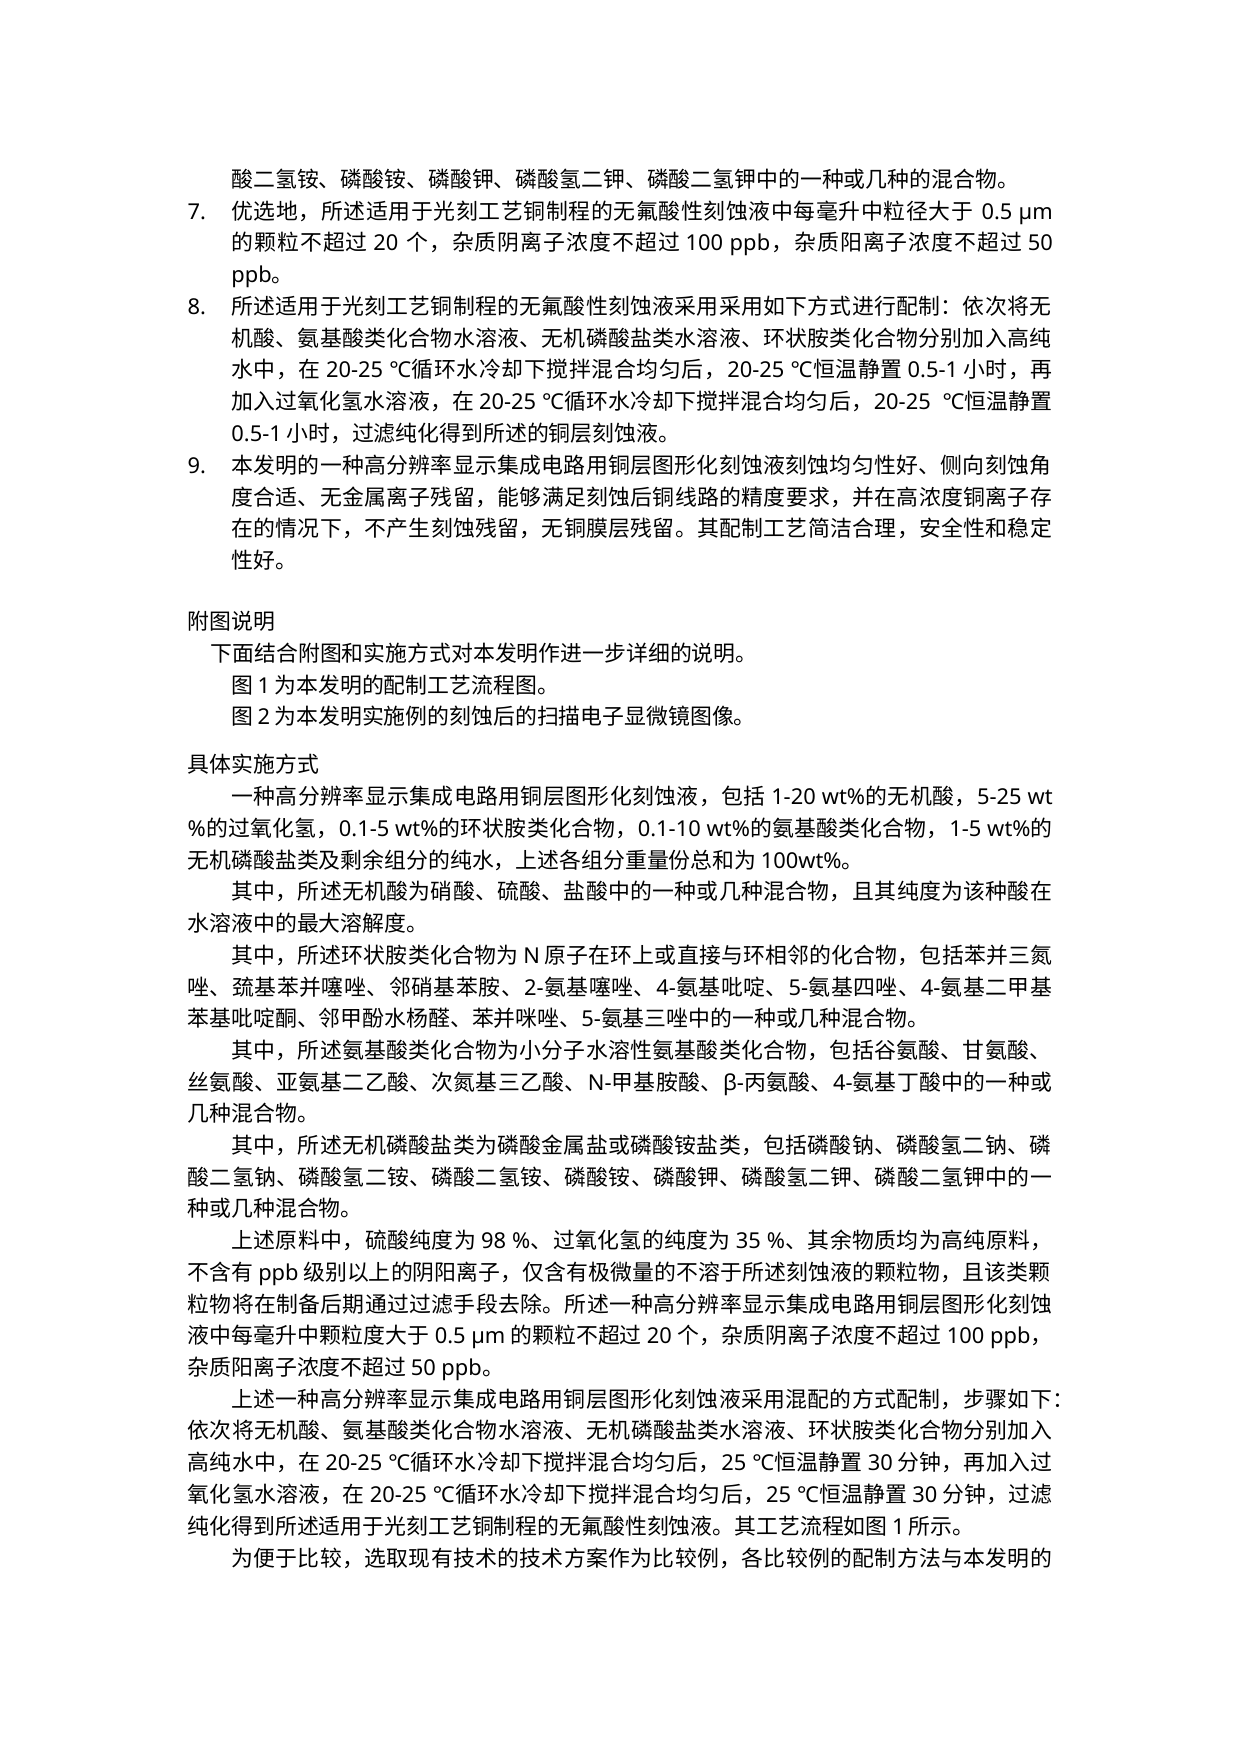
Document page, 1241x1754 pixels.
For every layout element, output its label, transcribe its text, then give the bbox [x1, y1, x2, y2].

text 一种高分辨率显示集成电路用铜层图形化刻蚀液，包括1-20 wt%的无机酸，5-25 wt%的过氧化氢，0.1-5 wt%的环状胺类化合物，0.1-10 wt%的氨基酸类化合物，1-5 wt%的无机磷酸盐类及剩余组分的纯水，上述各组分重量份总和为100wt%。 [187, 779, 1053, 874]
text 其中，所述氨基酸类化合物为小分子水溶性氨基酸类化合物，包括谷氨酸、甘氨酸、丝氨酸、亚氨基二乙酸、次氮基三乙酸、N-甲基胺酸、β-丙氨酸、4-氨基丁酸中的一种或几种混合物。 [187, 1033, 1053, 1128]
text 下面结合附图和实施方式对本发明作进一步详细的说明。 [187, 636, 1053, 668]
text 上述原料中，硫酸纯度为98 %、过氧化氢的纯度为35 %、其余物质均为高纯原料，不含有ppb级别以上的阴阳离子，仅含有极微量的不溶于所述刻蚀液的颗粒物，且该类颗粒物将在制备后期通过过滤手段去除。所述一种高分辨率显示集成电路用铜层图形化刻蚀液中每毫升中颗粒度大于0.5 μm的颗粒不超过20 个，杂质阴离子浓度不超过100 ppb，杂质阳离子浓度不超过50 ppb。 [187, 1223, 1053, 1382]
list 优选地，所述适用于光刻工艺铜制程的无氟酸性刻蚀液中每毫升中粒径大于0.5 μm的颗粒不超过20 个，杂质阴离子浓度不超过100 ppb，杂质阳离子浓度不超过50 ppb。 [187, 194, 1053, 289]
text 其中，所述无机磷酸盐类为磷酸金属盐或磷酸铵盐类，包括磷酸钠、磷酸氢二钠、磷酸二氢钠、磷酸氢二铵、磷酸二氢铵、磷酸铵、磷酸钾、磷酸氢二钾、磷酸二氢钾中的一种或几种混合物。 [187, 1128, 1053, 1223]
text 附图说明 [187, 604, 1053, 636]
text 具体实施方式 [187, 747, 1053, 779]
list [187, 162, 1053, 194]
list 本发明的一种高分辨率显示集成电路用铜层图形化刻蚀液刻蚀均匀性好、侧向刻蚀角度合适、无金属离子残留，能够满足刻蚀后铜线路的精度要求，并在高浓度铜离子存在的情况下，不产生刻蚀残留，无铜膜层残留。其配制工艺简洁合理，安全性和稳定性好。 [187, 448, 1053, 574]
text 其中，所述环状胺类化合物为N原子在环上或直接与环相邻的化合物，包括苯并三氮唑、巯基苯并噻唑、邻硝基苯胺、2-氨基噻唑、4-氨基吡啶、5-氨基四唑、4-氨基二甲基苯基吡啶酮、邻甲酚水杨醛、苯并咪唑、5-氨基三唑中的一种或几种混合物。 [187, 938, 1053, 1033]
text 上述一种高分辨率显示集成电路用铜层图形化刻蚀液采用混配的方式配制，步骤如下：依次将无机酸、氨基酸类化合物水溶液、无机磷酸盐类水溶液、环状胺类化合物分别加入高纯水中，在20-25 ℃循环水冷却下搅拌混合均匀后，25 ℃恒温静置30分钟，再加入过氧化氢水溶液，在20-25 ℃循环水冷却下搅拌混合均匀后，25 ℃恒温静置30分钟，过滤纯化得到所述适用于光刻工艺铜制程的无氟酸性刻蚀液。其工艺流程如图1所示。 [187, 1382, 1053, 1541]
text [187, 1541, 1053, 1572]
text 图1为本发明的配制工艺流程图。 [187, 668, 1053, 699]
text 其中，所述无机酸为硝酸、硫酸、盐酸中的一种或几种混合物，且其纯度为该种酸在水溶液中的最大溶解度。 [187, 874, 1053, 938]
text 图2为本发明实施例的刻蚀后的扫描电子显微镜图像。 [187, 699, 1053, 731]
list 所述适用于光刻工艺铜制程的无氟酸性刻蚀液采用采用如下方式进行配制：依次将无机酸、氨基酸类化合物水溶液、无机磷酸盐类水溶液、环状胺类化合物分别加入高纯水中，在20-25 ℃循环水冷却下搅拌混合均匀后，20-25 ℃恒温静置0.5-1小时，再加入过氧化氢水溶液，在20-25 ℃循环水冷却下搅拌混合均匀后，20-25 ℃恒温静置0.5-1小时，过滤纯化得到所述的铜层刻蚀液。 [187, 289, 1053, 448]
